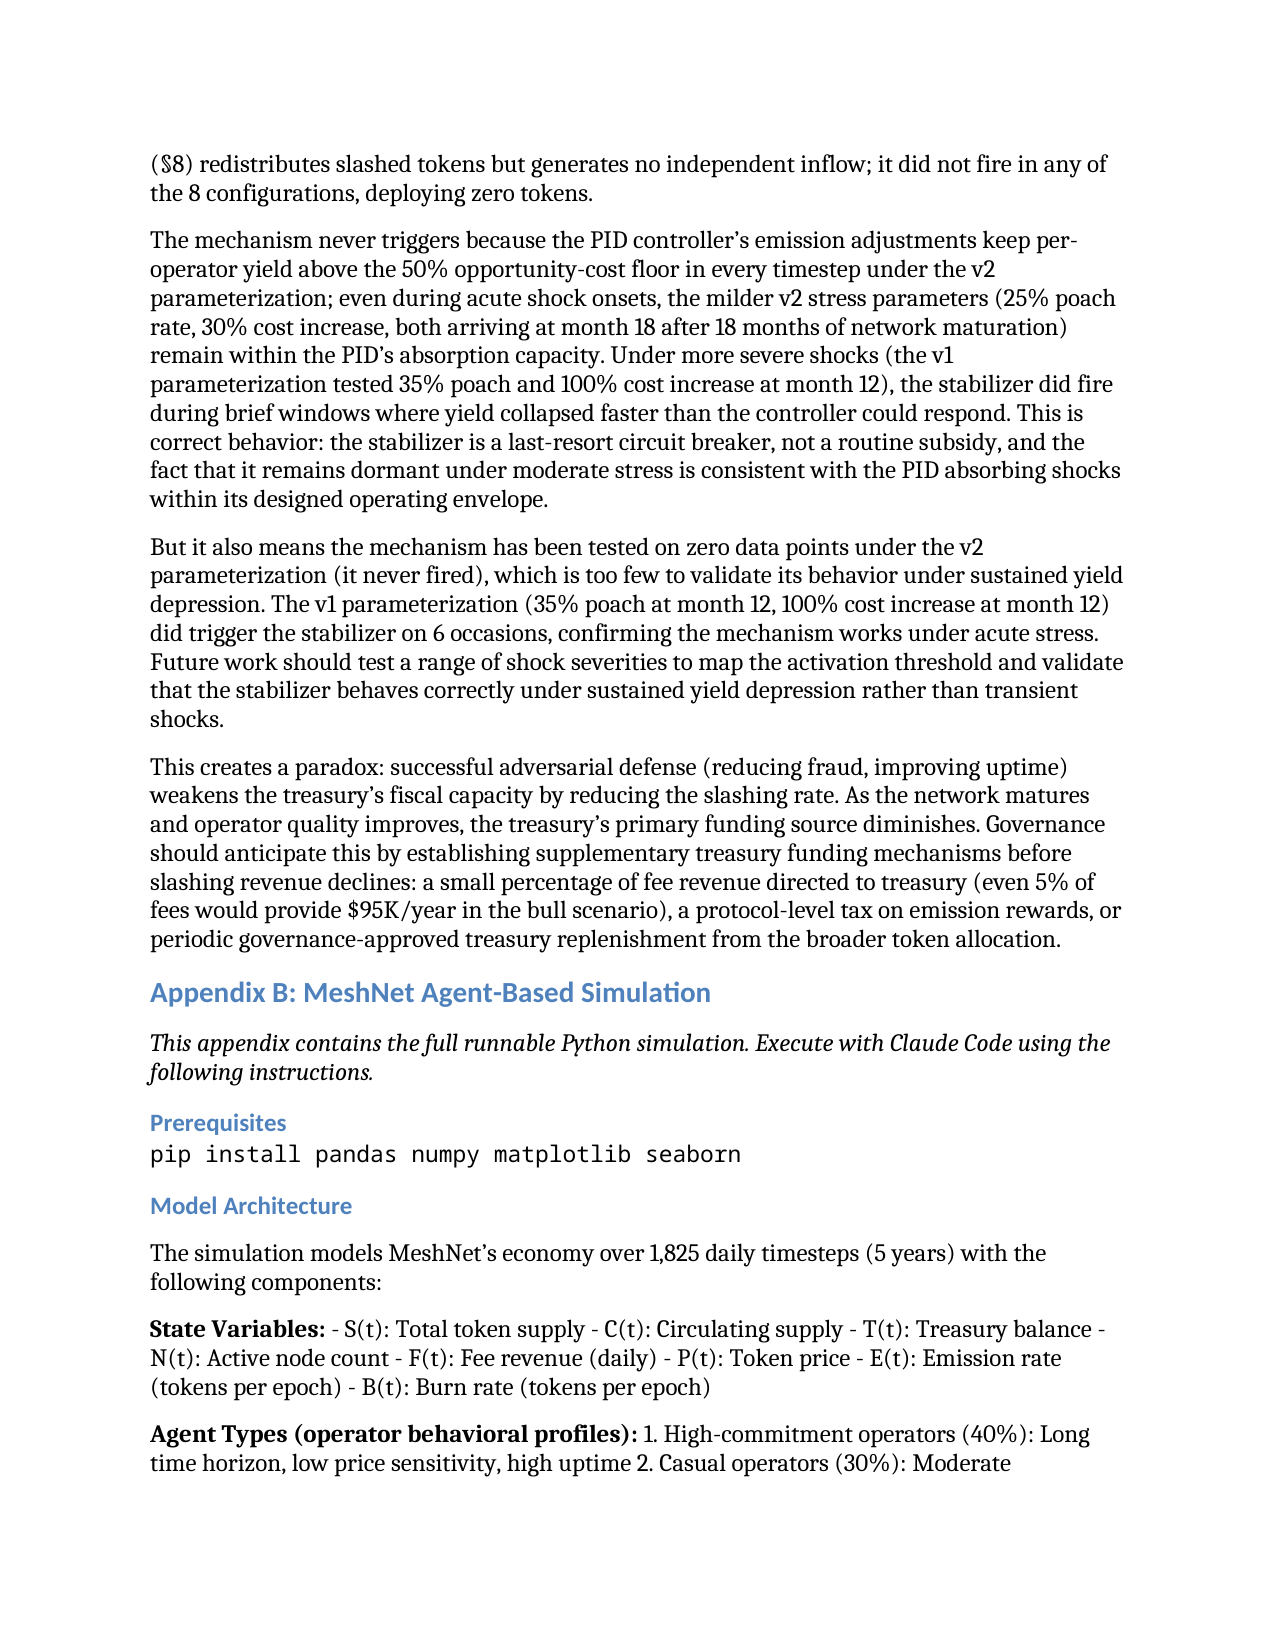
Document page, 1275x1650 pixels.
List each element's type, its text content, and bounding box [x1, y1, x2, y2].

subtitle Appendix B: MeshNet Agent-Based Simulation [150, 974, 1125, 1010]
text The simulation models MeshNet’s economy over 1,825 daily timesteps (5 years) with the following components: [150, 1239, 1125, 1297]
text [150, 150, 1125, 207]
text State Variables: - S(t): Total token supply - C(t): Circulating supply - T(t): Treasury balance - N(t): Active node count - F(t): Fee revenue (daily) - P(t): Token price - E(t): Emission rate (tokens per epoch) - B(t): Burn rate (tokens per epoch) [150, 1315, 1125, 1402]
text pip install pandas numpy matplotlib seaborn [150, 1138, 1125, 1169]
subtitle Model Architecture [150, 1190, 1125, 1220]
text This creates a paradox: successful adversarial defense (reducing fraud, improving uptime) weakens the treasury’s fiscal capacity by reducing the slashing rate. As the network matures and operator quality improves, the treasury’s primary funding source diminishes. Governance should anticipate this by establishing supplementary treasury funding mechanisms before slashing revenue declines: a small percentage of fee revenue directed to treasury (even 5% of fees would provide $95K/year in the bull scenario), a protocol-level tax on emission rewards, or periodic governance-approved treasury replenishment from the broader token allocation. [150, 752, 1125, 954]
text The mechanism never triggers because the PID controller’s emission adjustments keep per-operator yield above the 50% opportunity-cost floor in every timestep under the v2 parameterization; even during acute shock onsets, the milder v2 stress parameters (25% poach rate, 30% cost increase, both arriving at month 18 after 18 months of network maturation) remain within the PID’s absorption capacity. Under more severe shocks (the v1 parameterization tested 35% poach and 100% cost increase at month 12), the stabilizer did fire during brief windows where yield collapsed faster than the controller could respond. This is correct behavior: the stabilizer is a last-resort circuit breaker, not a routine subsidy, and the fact that it remains dormant under moderate stress is consistent with the PID absorbing shocks within its designed operating envelope. [150, 226, 1125, 514]
text This appendix contains the full runnable Python simulation. Execute with Claude Code using the following instructions. [150, 1029, 1125, 1086]
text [150, 1420, 1125, 1478]
subtitle Prerequisites [150, 1107, 1125, 1138]
text But it also means the mechanism has been tested on zero data points under the v2 parameterization (it never fired), which is too few to validate its behavior under sustained yield depression. The v1 parameterization (35% poach at month 12, 100% cost increase at month 12) did trigger the stabilizer on 6 occasions, confirming the mechanism works under acute stress. Future work should test a range of shock severities to map the activation threshold and validate that the stabilizer behaves correctly under sustained yield depression rather than transient shocks. [150, 532, 1125, 734]
